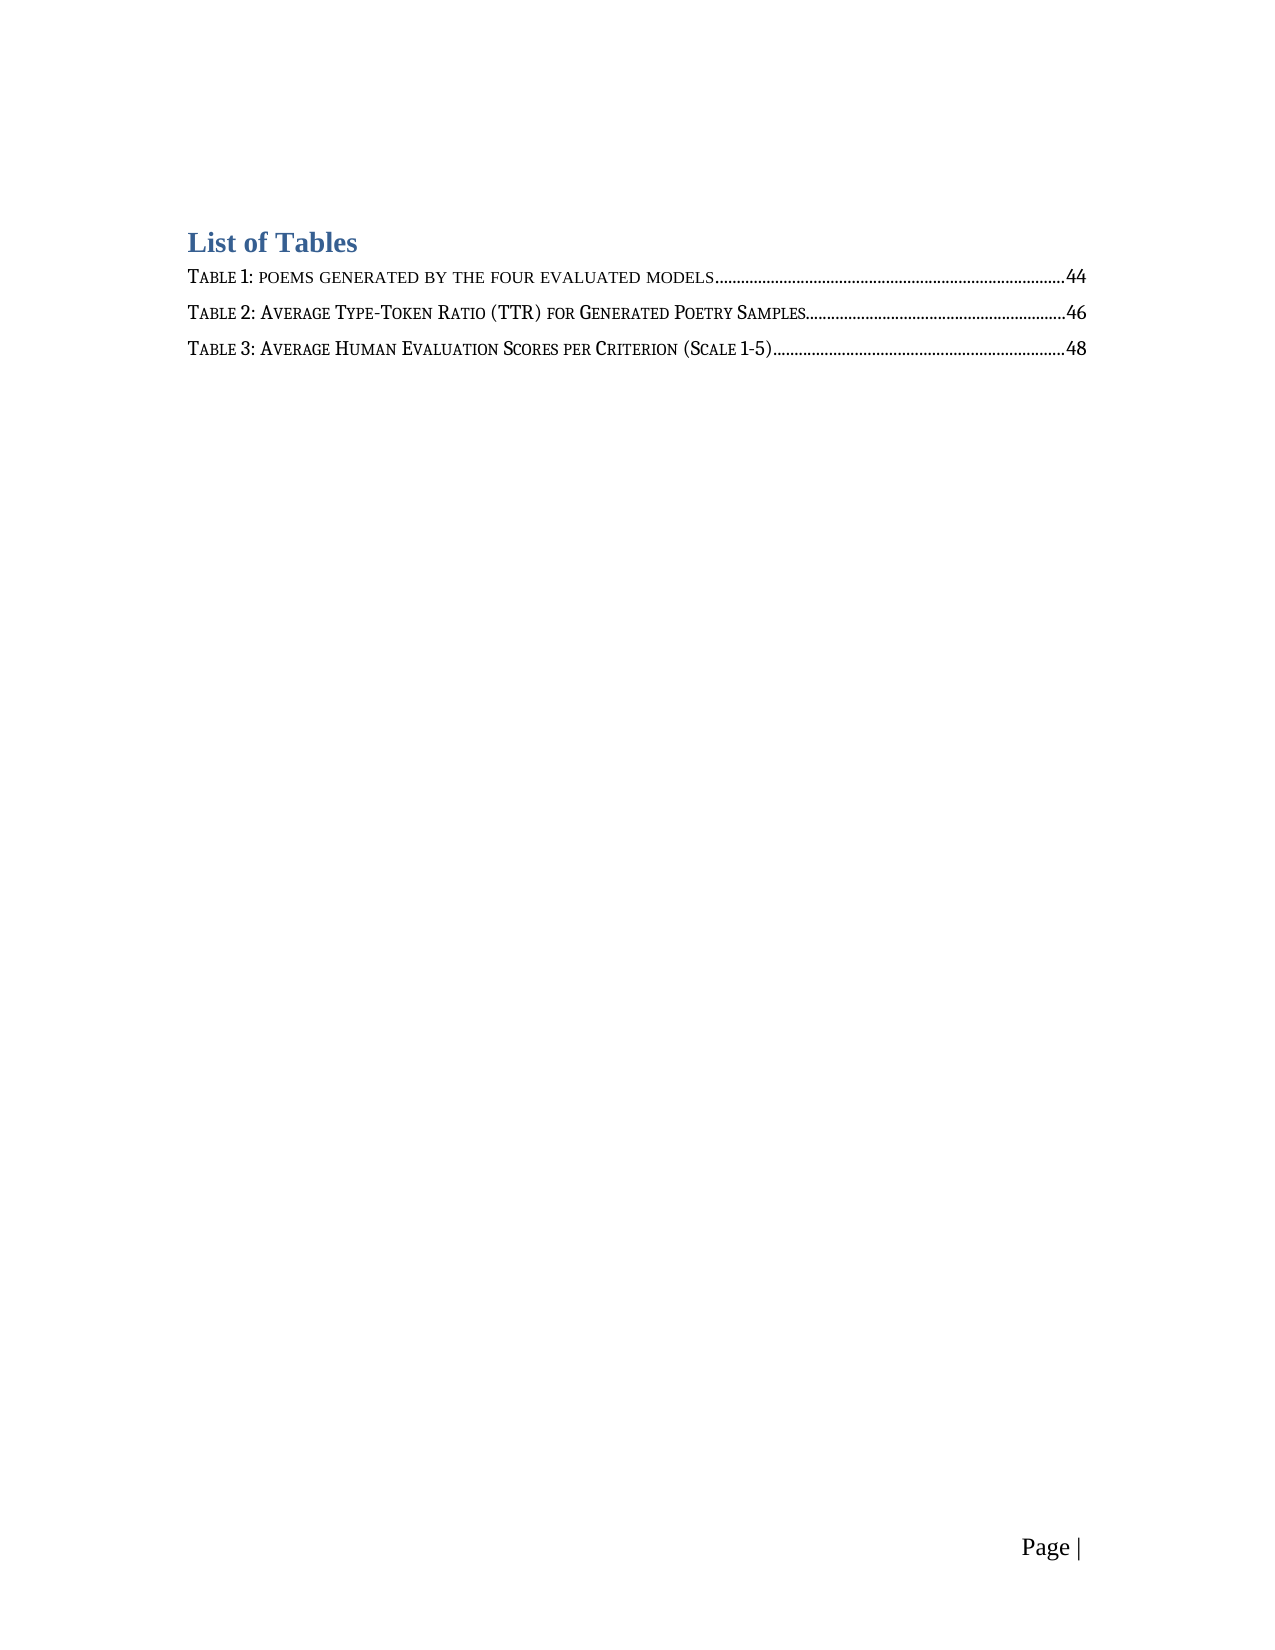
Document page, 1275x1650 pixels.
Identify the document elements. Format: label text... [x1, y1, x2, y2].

text Table 2: Average Type-Token Ratio (TTR) for Generated Poetry Samples. 46 [187, 301, 1087, 325]
text Table 1: poems generated by the four evaluated models. 44 [187, 264, 1087, 288]
subtitle List of Tables [187, 225, 1087, 259]
text Table 3: Average Human Evaluation Scores per Criterion (Scale 1-5). 48 [187, 337, 1087, 361]
